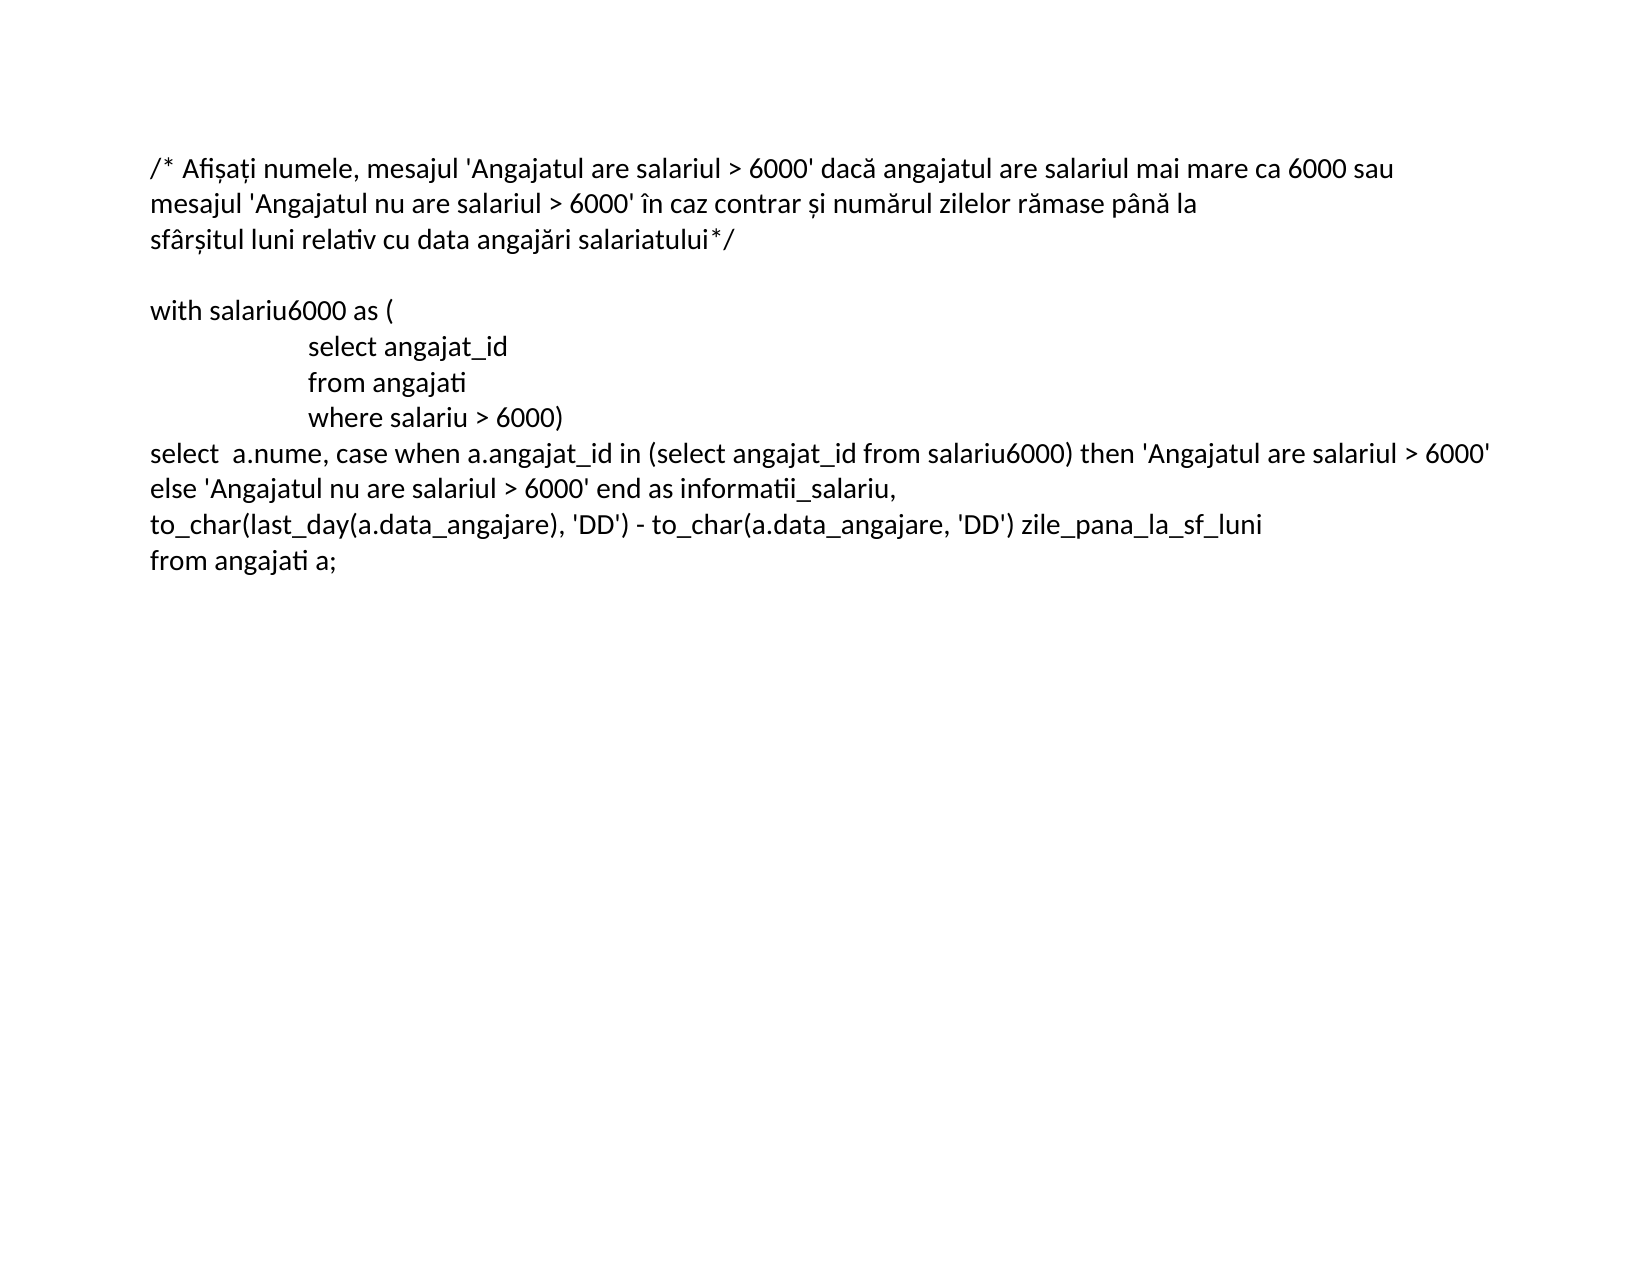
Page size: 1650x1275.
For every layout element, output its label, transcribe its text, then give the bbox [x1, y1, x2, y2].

text select angajat_id [150, 328, 1500, 364]
text /* Afișați numele, mesajul 'Angajatul are salariul > 6000' dacă angajatul are salariul mai mare ca 6000 sau [150, 150, 1500, 186]
text with salariu6000 as ( [150, 292, 1500, 328]
text mesajul 'Angajatul nu are salariul > 6000' în caz contrar și numărul zilelor rămase până la [150, 186, 1500, 221]
text from angajati [150, 364, 1500, 399]
text select a.nume, case when a.angajat_id in (select angajat_id from salariu6000) then 'Angajatul are salariul > 6000' [150, 435, 1500, 471]
text where salariu > 6000) [150, 399, 1500, 435]
text to_char(last_day(a.data_angajare), 'DD') - to_char(a.data_angajare, 'DD') zile_pana_la_sf_luni [150, 506, 1500, 542]
text else 'Angajatul nu are salariul > 6000' end as informatii_salariu, [150, 471, 1500, 506]
text from angajati a; [150, 542, 1500, 577]
text sfârșitul luni relativ cu data angajări salariatului*/ [150, 221, 1500, 257]
